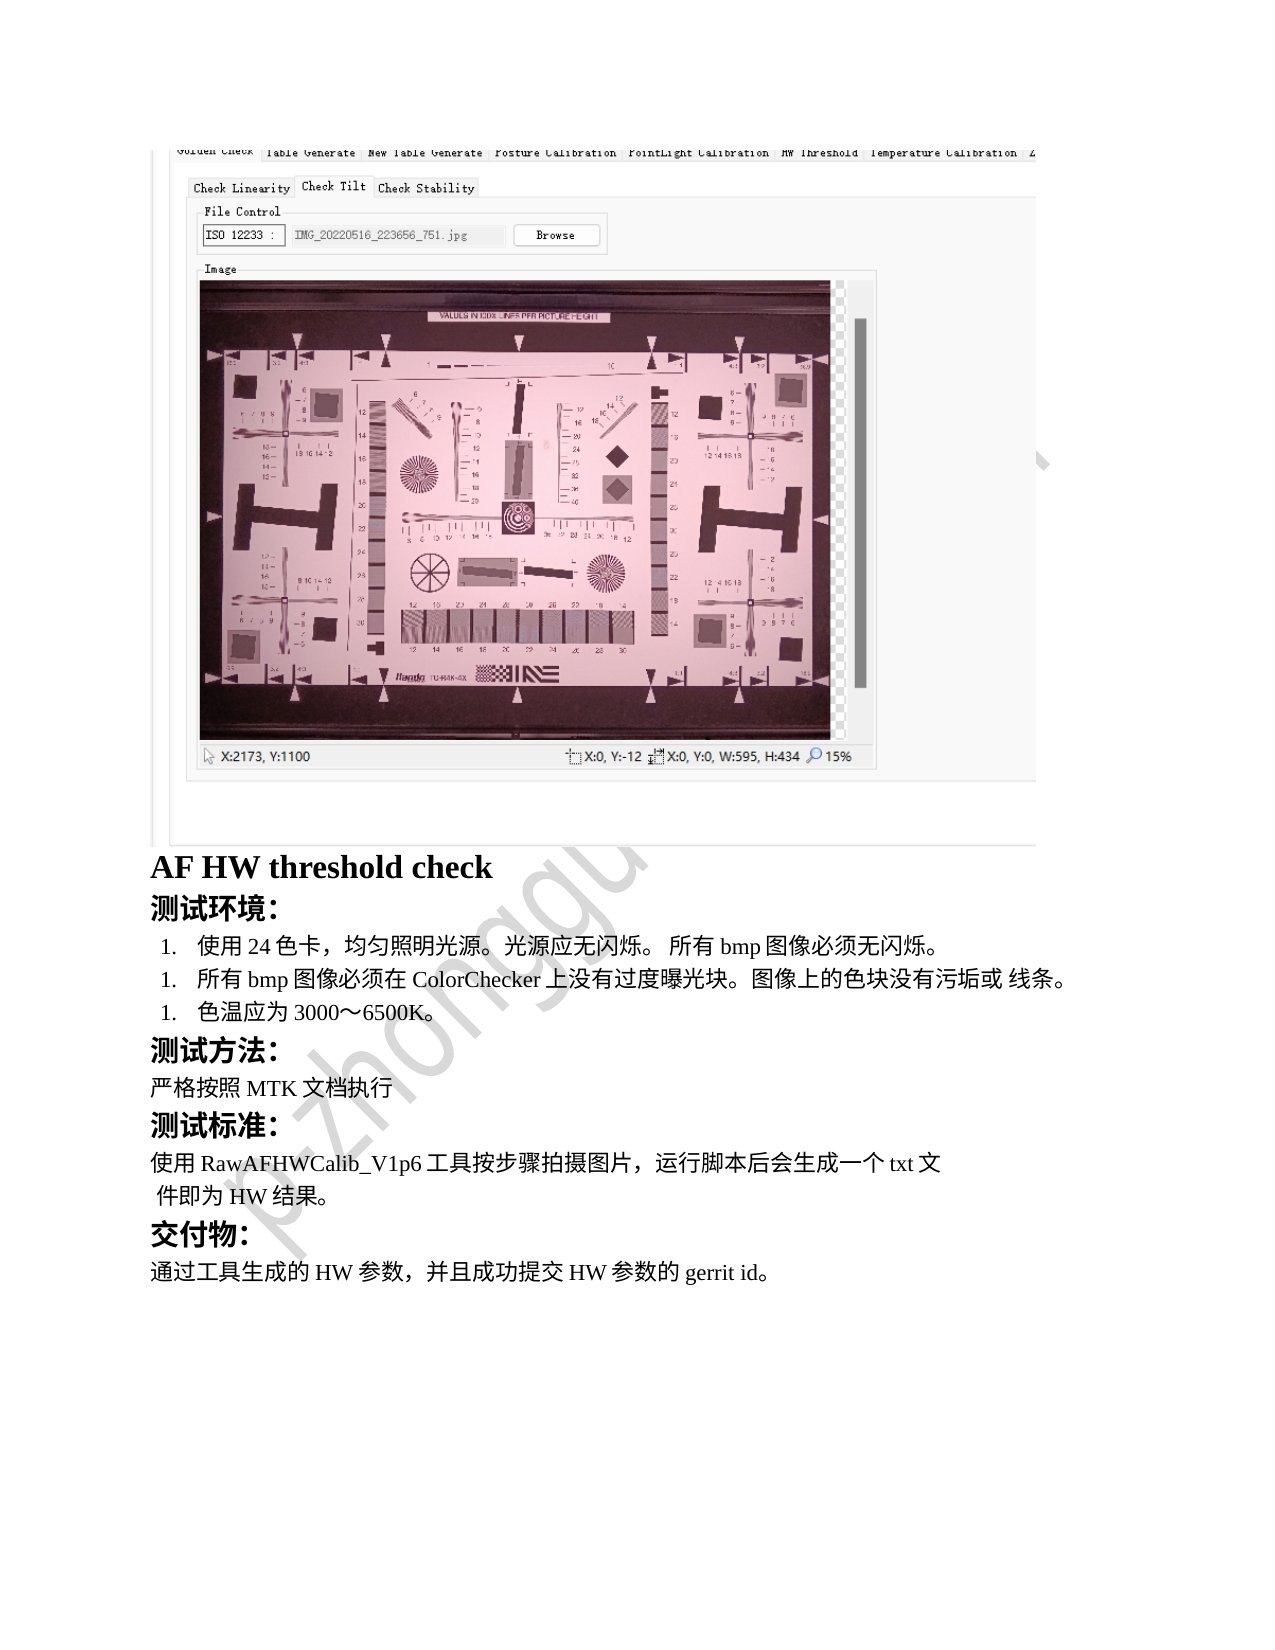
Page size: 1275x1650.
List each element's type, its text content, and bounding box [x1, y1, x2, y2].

picture [150, 150, 1036, 847]
text 通过工具生成的HW参数，并且成功提交HW参数的gerrit id。 [150, 1254, 1125, 1287]
list 使用24色卡，均匀照明光源。光源应无闪烁。 所有bmp图像必须无闪烁。 [160, 927, 1125, 961]
list 色温应为3000～6500K。 [160, 994, 1125, 1027]
text 件即为HW结果。 [150, 1178, 1125, 1211]
text 严格按照MTK文档执行 [150, 1069, 1125, 1103]
text 使用RawAFHWCalib_V1p6工具按步骤拍摄图片，运行脚本后会生成一个txt文 [150, 1145, 1125, 1178]
list 所有bmp图像必须在ColorChecker上没有过度曝光块。图像上的色块没有污垢或 线条。 [160, 961, 1125, 994]
